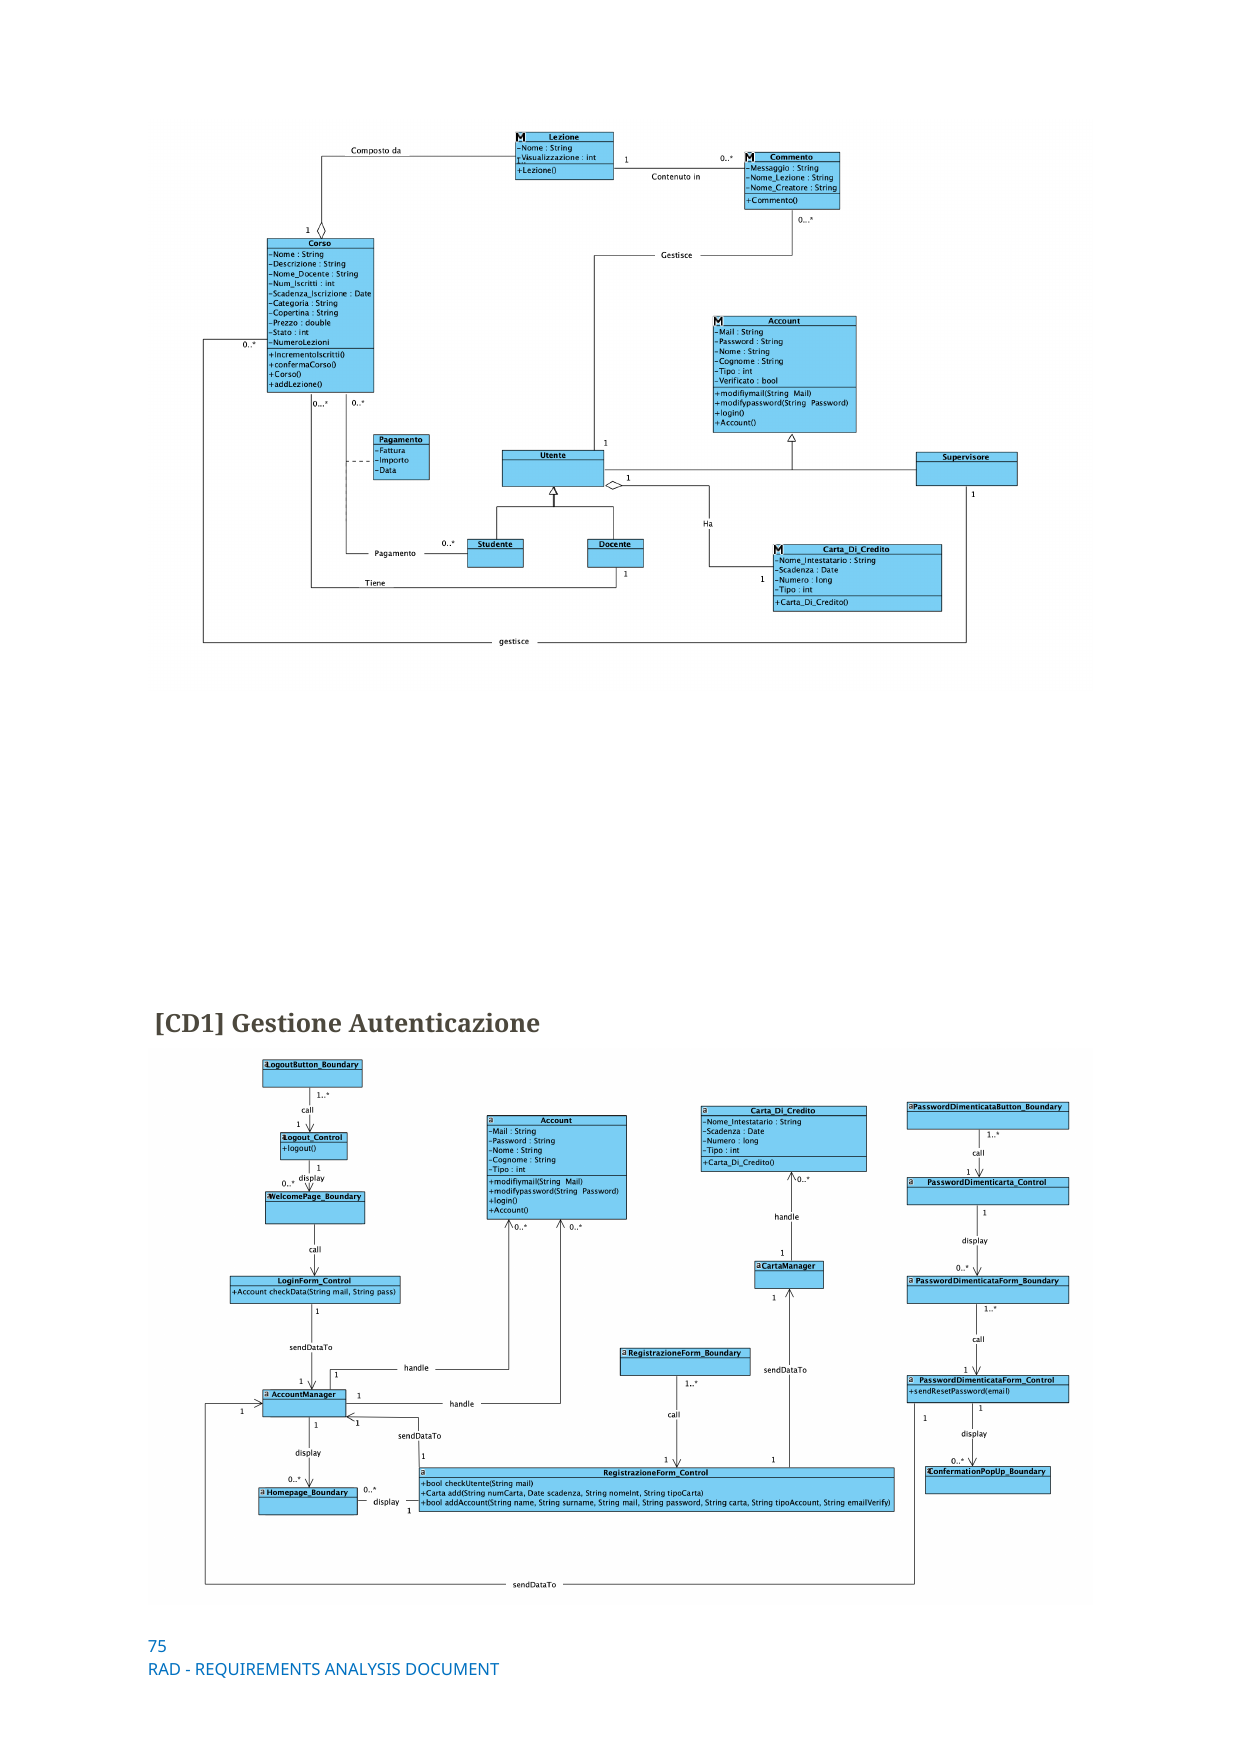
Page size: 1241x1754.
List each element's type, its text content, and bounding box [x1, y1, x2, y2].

subtitle [CD1] Gestione Autenticazione [148, 1006, 1092, 1040]
picture [147, 1048, 1093, 1605]
picture [147, 119, 1093, 691]
